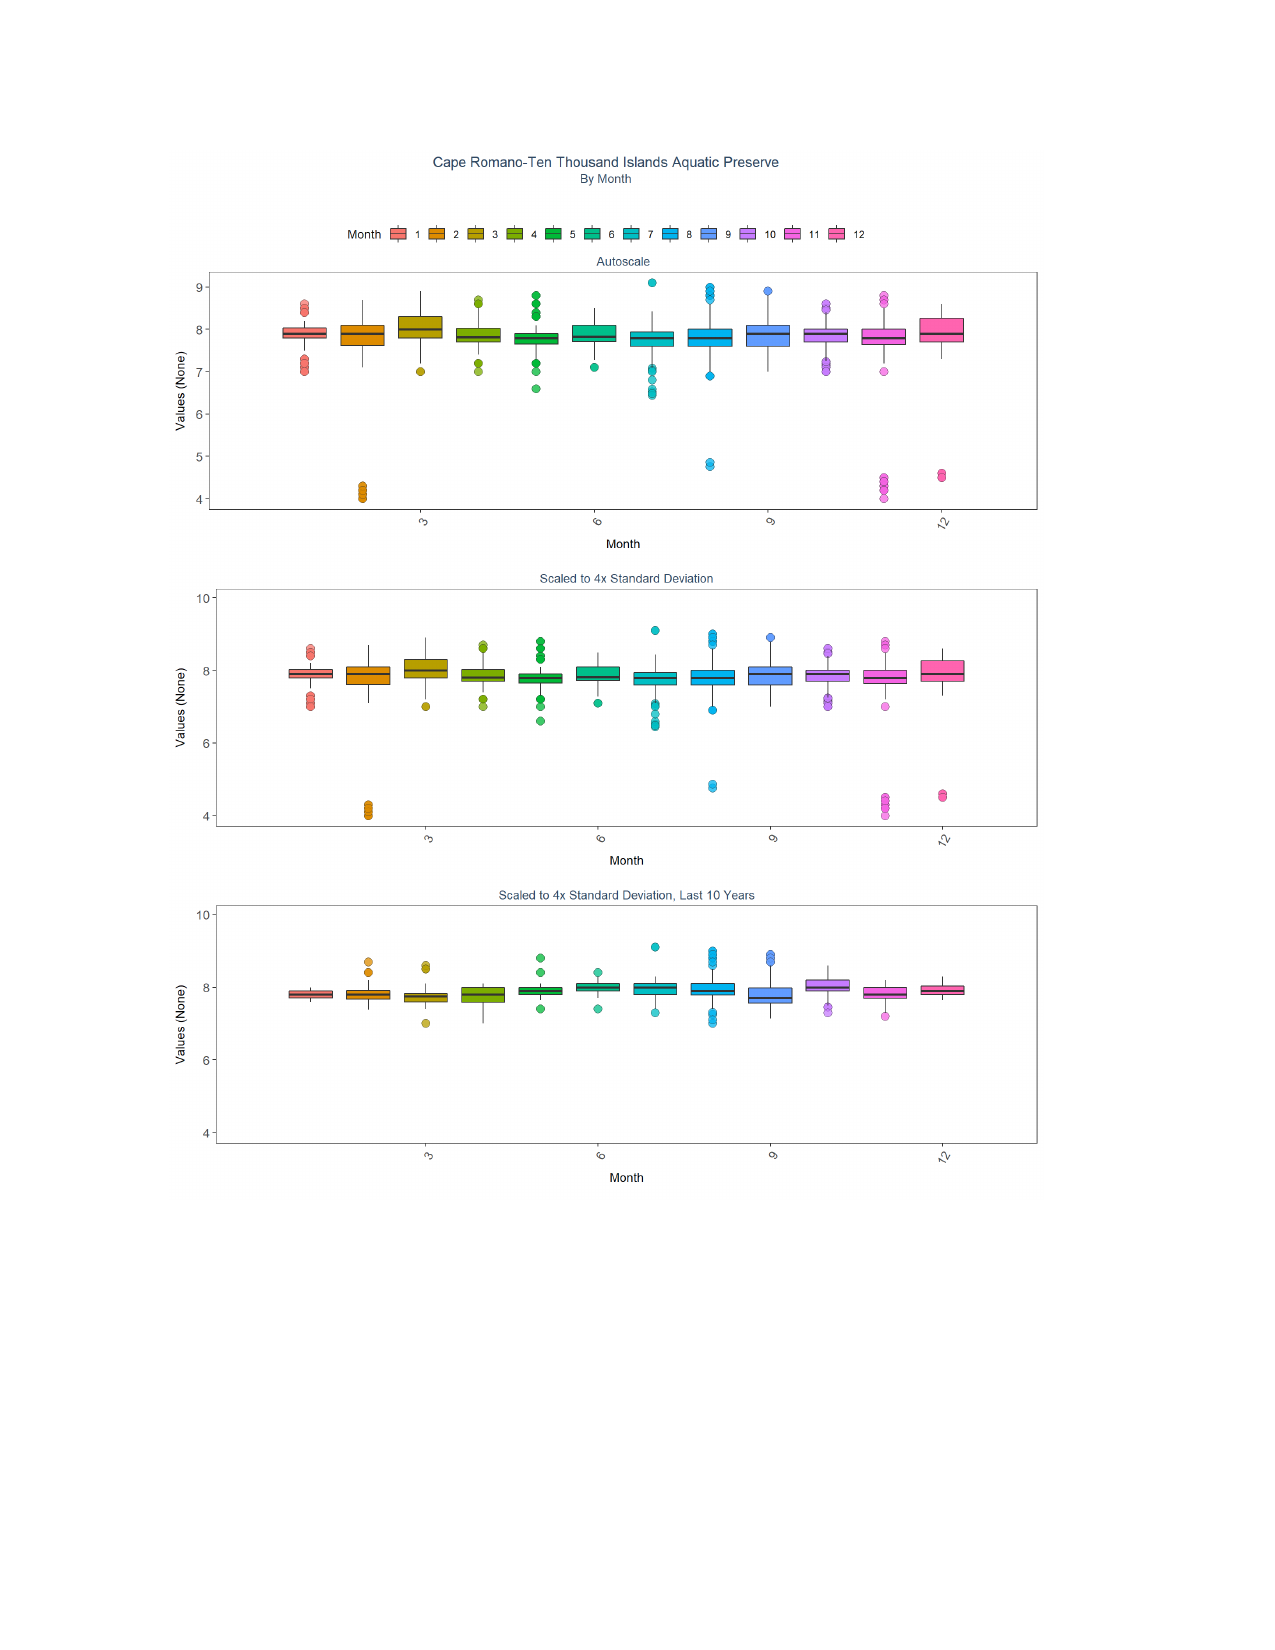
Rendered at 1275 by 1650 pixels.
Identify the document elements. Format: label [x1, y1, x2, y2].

picture [168, 150, 1044, 1200]
